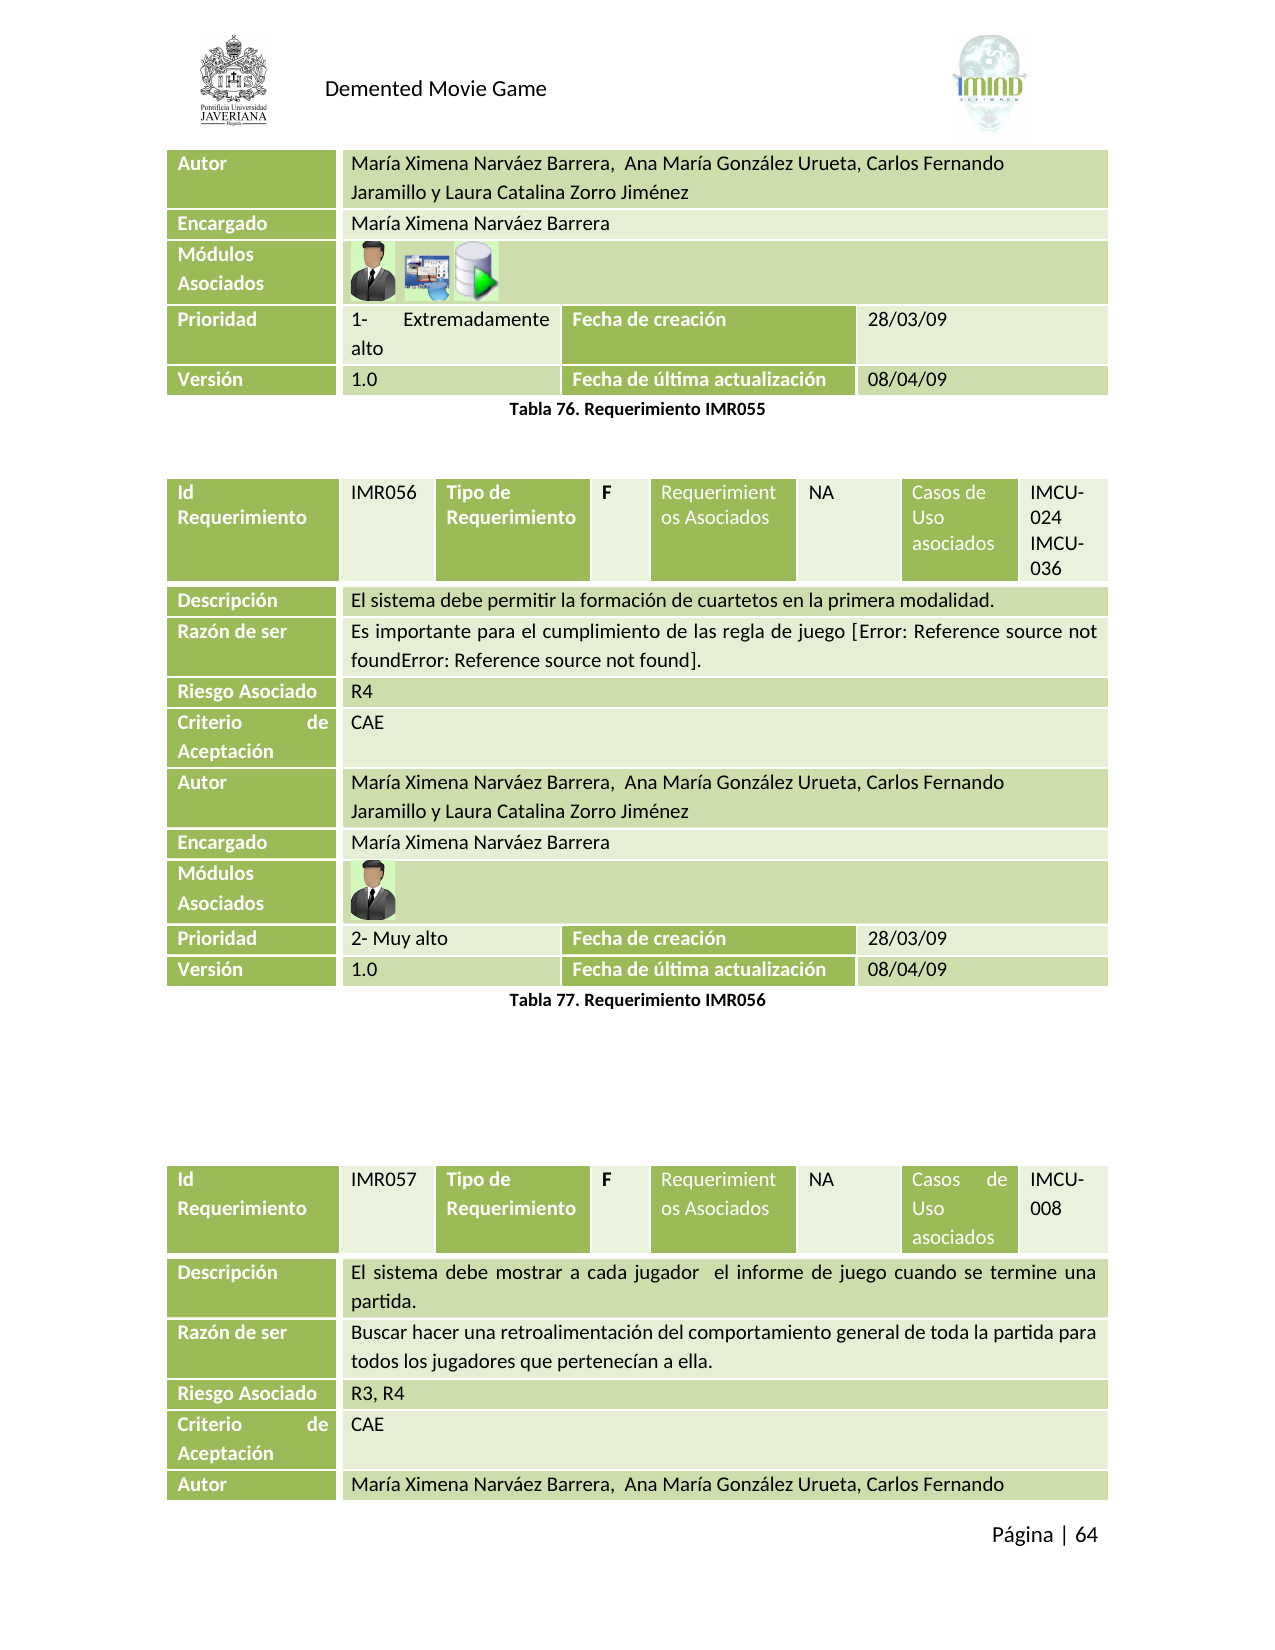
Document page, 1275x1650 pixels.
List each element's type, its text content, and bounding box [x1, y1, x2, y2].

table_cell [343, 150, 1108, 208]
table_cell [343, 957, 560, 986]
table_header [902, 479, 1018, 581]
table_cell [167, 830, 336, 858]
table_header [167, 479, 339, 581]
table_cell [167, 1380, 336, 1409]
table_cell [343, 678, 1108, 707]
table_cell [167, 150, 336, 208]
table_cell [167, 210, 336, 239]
picture [454, 241, 499, 301]
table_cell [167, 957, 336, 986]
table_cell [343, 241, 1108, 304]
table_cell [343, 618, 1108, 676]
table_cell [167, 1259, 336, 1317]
text Tabla 76. Requerimiento IMR055 [177, 398, 1098, 420]
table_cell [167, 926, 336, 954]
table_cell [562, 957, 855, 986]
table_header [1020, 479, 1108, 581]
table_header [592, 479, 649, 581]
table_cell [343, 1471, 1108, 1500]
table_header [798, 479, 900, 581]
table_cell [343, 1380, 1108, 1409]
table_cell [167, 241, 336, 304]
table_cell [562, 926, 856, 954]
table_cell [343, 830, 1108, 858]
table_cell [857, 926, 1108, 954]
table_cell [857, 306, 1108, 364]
picture [404, 255, 450, 301]
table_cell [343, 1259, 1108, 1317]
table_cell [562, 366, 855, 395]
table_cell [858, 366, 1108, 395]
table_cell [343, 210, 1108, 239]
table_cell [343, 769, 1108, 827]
picture [350, 241, 396, 301]
picture [951, 35, 1033, 138]
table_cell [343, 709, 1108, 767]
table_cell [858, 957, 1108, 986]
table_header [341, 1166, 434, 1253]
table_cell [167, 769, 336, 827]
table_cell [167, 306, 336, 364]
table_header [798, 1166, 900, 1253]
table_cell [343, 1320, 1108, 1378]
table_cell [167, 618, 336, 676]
text Tabla 77. Requerimiento IMR056 [177, 988, 1098, 1011]
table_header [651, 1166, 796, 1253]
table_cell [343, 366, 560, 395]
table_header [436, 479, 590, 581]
picture [200, 35, 267, 126]
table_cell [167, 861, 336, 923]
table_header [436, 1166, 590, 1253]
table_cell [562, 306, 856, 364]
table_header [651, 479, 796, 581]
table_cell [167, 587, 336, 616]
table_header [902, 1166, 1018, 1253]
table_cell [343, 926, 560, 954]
picture [350, 860, 396, 920]
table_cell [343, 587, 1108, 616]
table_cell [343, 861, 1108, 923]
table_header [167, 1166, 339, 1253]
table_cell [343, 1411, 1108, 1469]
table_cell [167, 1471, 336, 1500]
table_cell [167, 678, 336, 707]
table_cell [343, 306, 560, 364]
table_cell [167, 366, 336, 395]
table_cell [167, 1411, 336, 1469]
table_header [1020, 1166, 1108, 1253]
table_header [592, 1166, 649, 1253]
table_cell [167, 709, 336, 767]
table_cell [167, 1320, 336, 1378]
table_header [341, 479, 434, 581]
